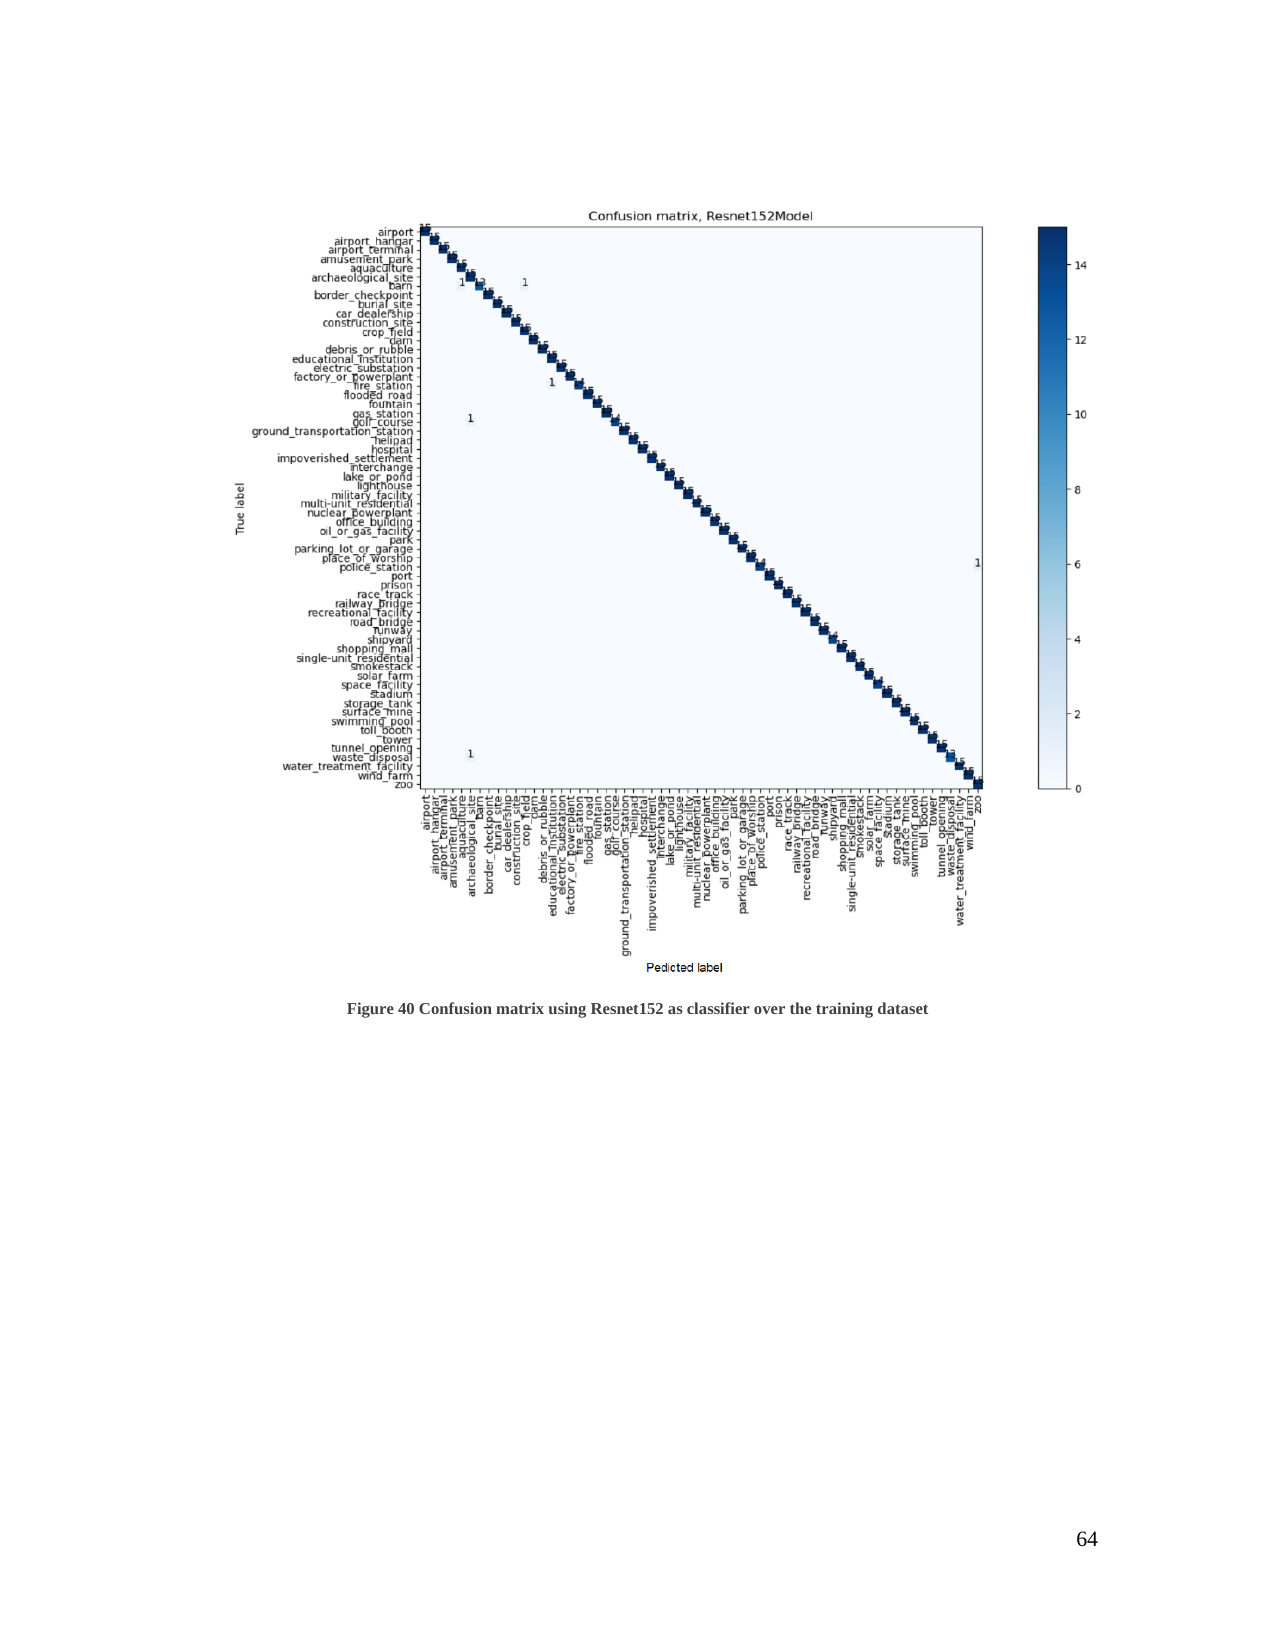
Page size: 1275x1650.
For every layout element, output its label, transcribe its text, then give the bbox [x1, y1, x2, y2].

picture [177, 195, 1098, 976]
text Figure 40 Confusion matrix using Resnet152 as classifier over the training dataset [177, 999, 1098, 1018]
